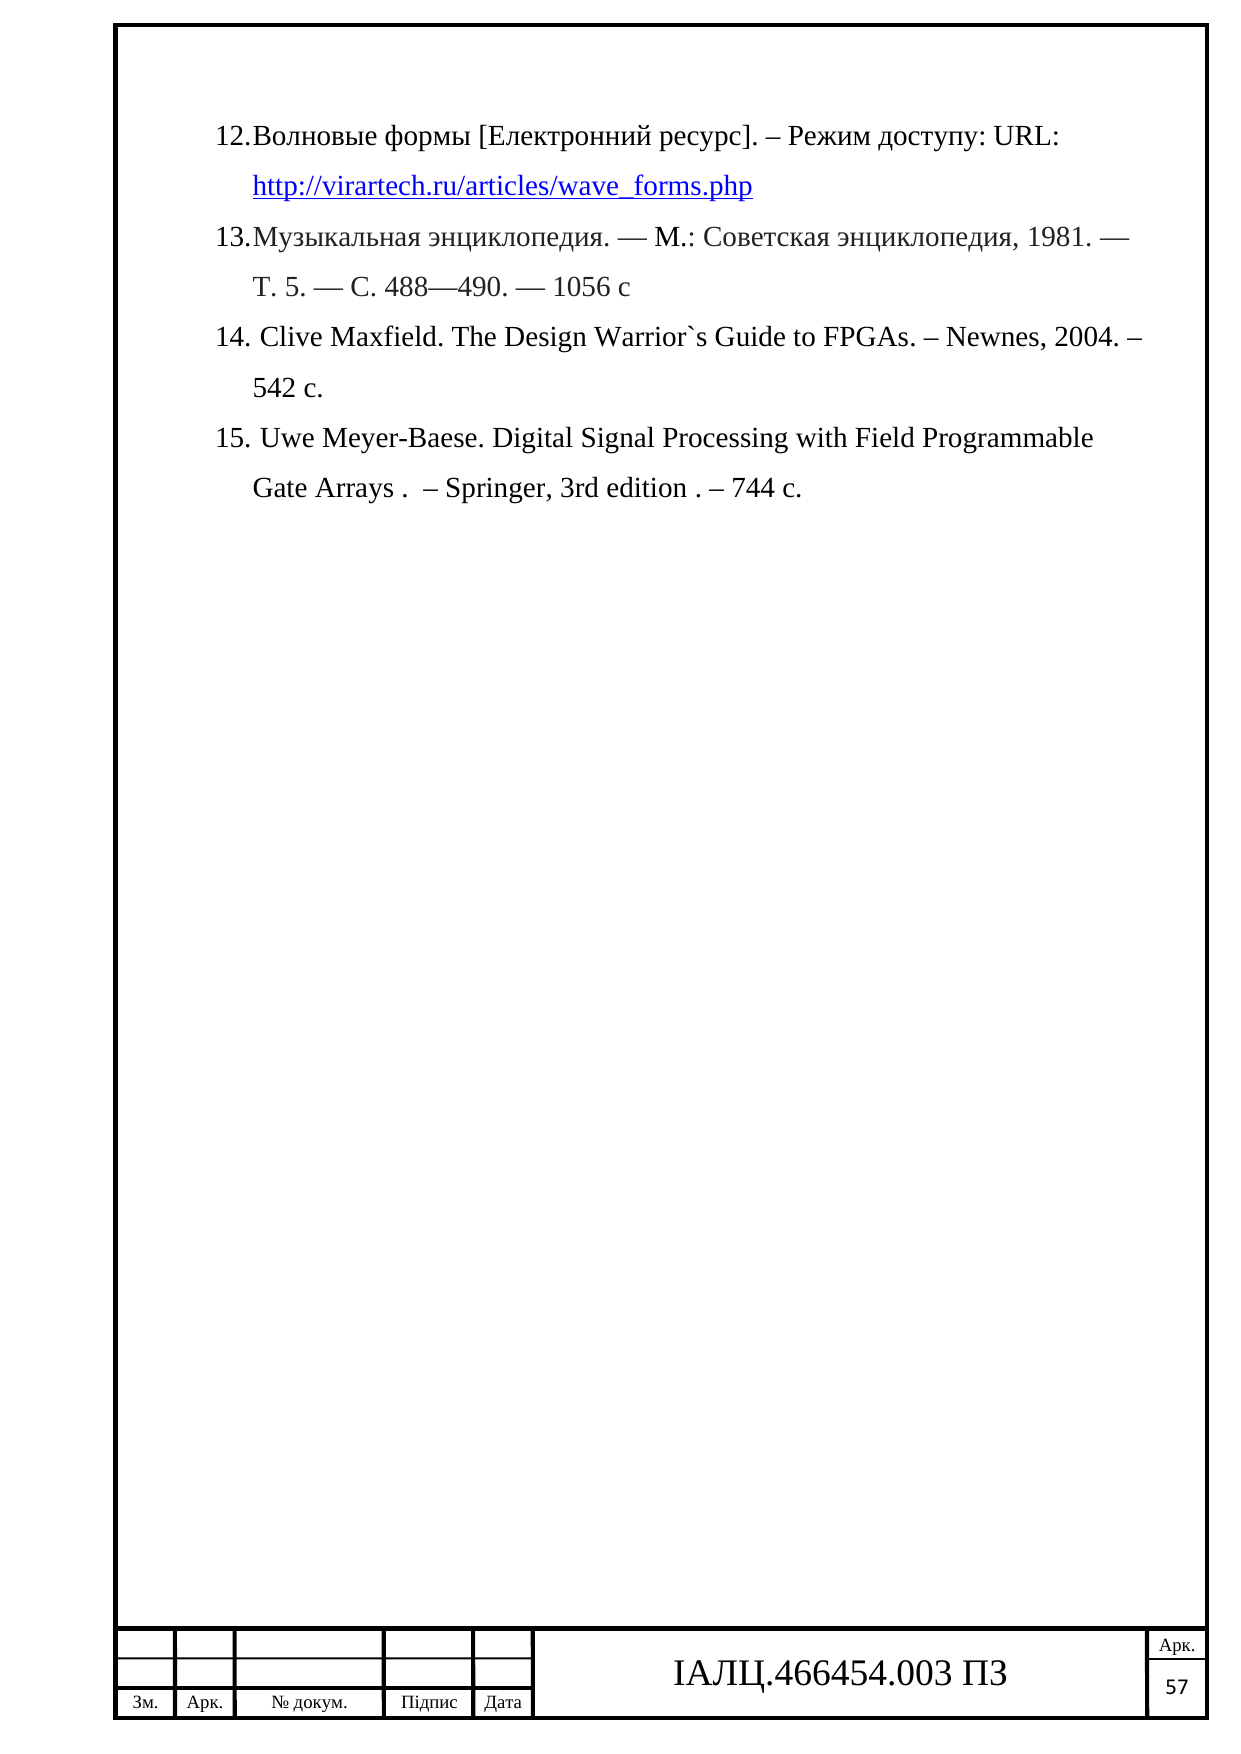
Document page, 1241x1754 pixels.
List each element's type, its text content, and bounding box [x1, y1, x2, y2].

list Волновые формы [Електронний ресурс]. – Режим доступу: URL: http://virartech.ru/articles/wave_forms.php [215, 118, 1152, 202]
list Clive Maxfield. The Design Warrior`s Guide to FPGAs. – Newnes, 2004. – 542 с. [215, 319, 1152, 403]
list Uwe Meyer-Baese. Digital Signal Processing with Field Programmable Gate Arrays . – Springer, 3rd edition . – 744 с. [215, 420, 1152, 504]
list Музыкальная энциклопедия. — М.: Советская энциклопедия, 1981. — Т. 5. — С. 488—490. — 1056 с [215, 219, 1152, 303]
